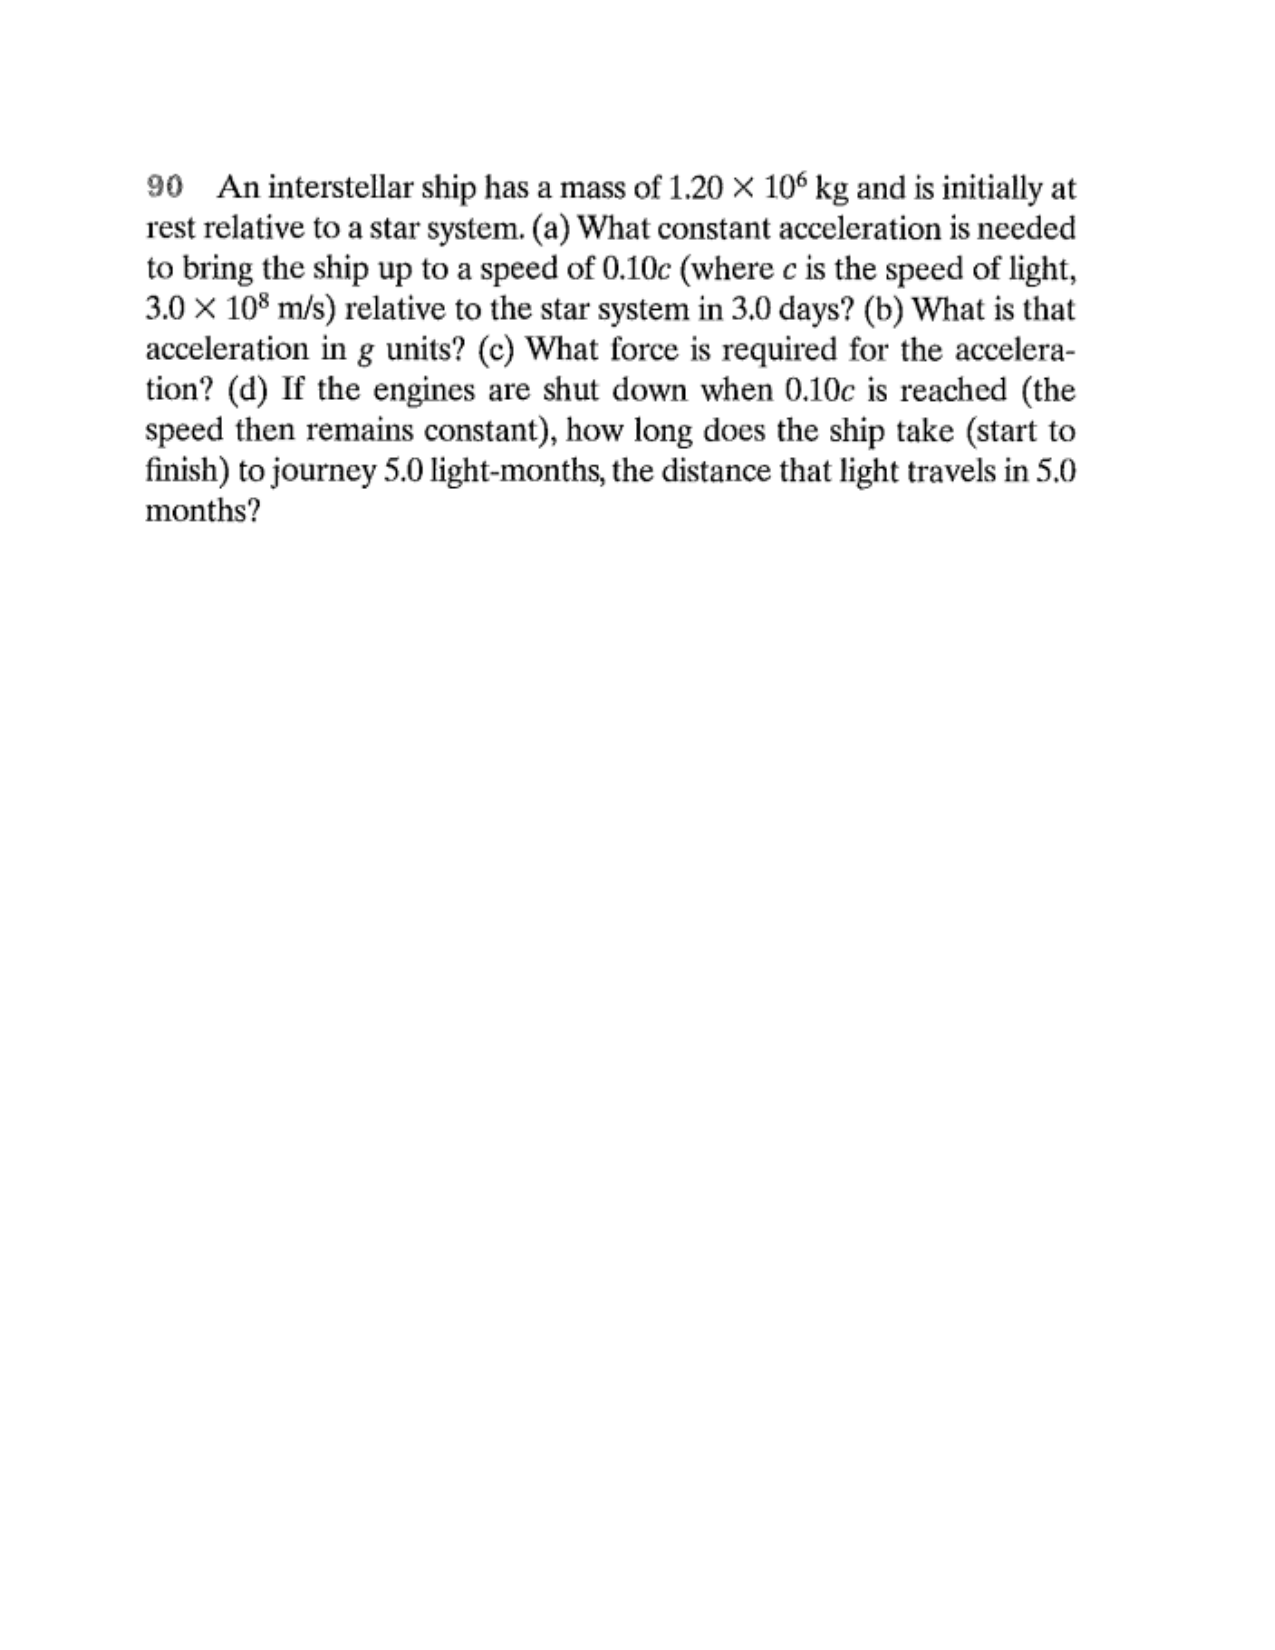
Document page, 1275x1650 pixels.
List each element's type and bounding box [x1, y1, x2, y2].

picture [135, 150, 1099, 538]
